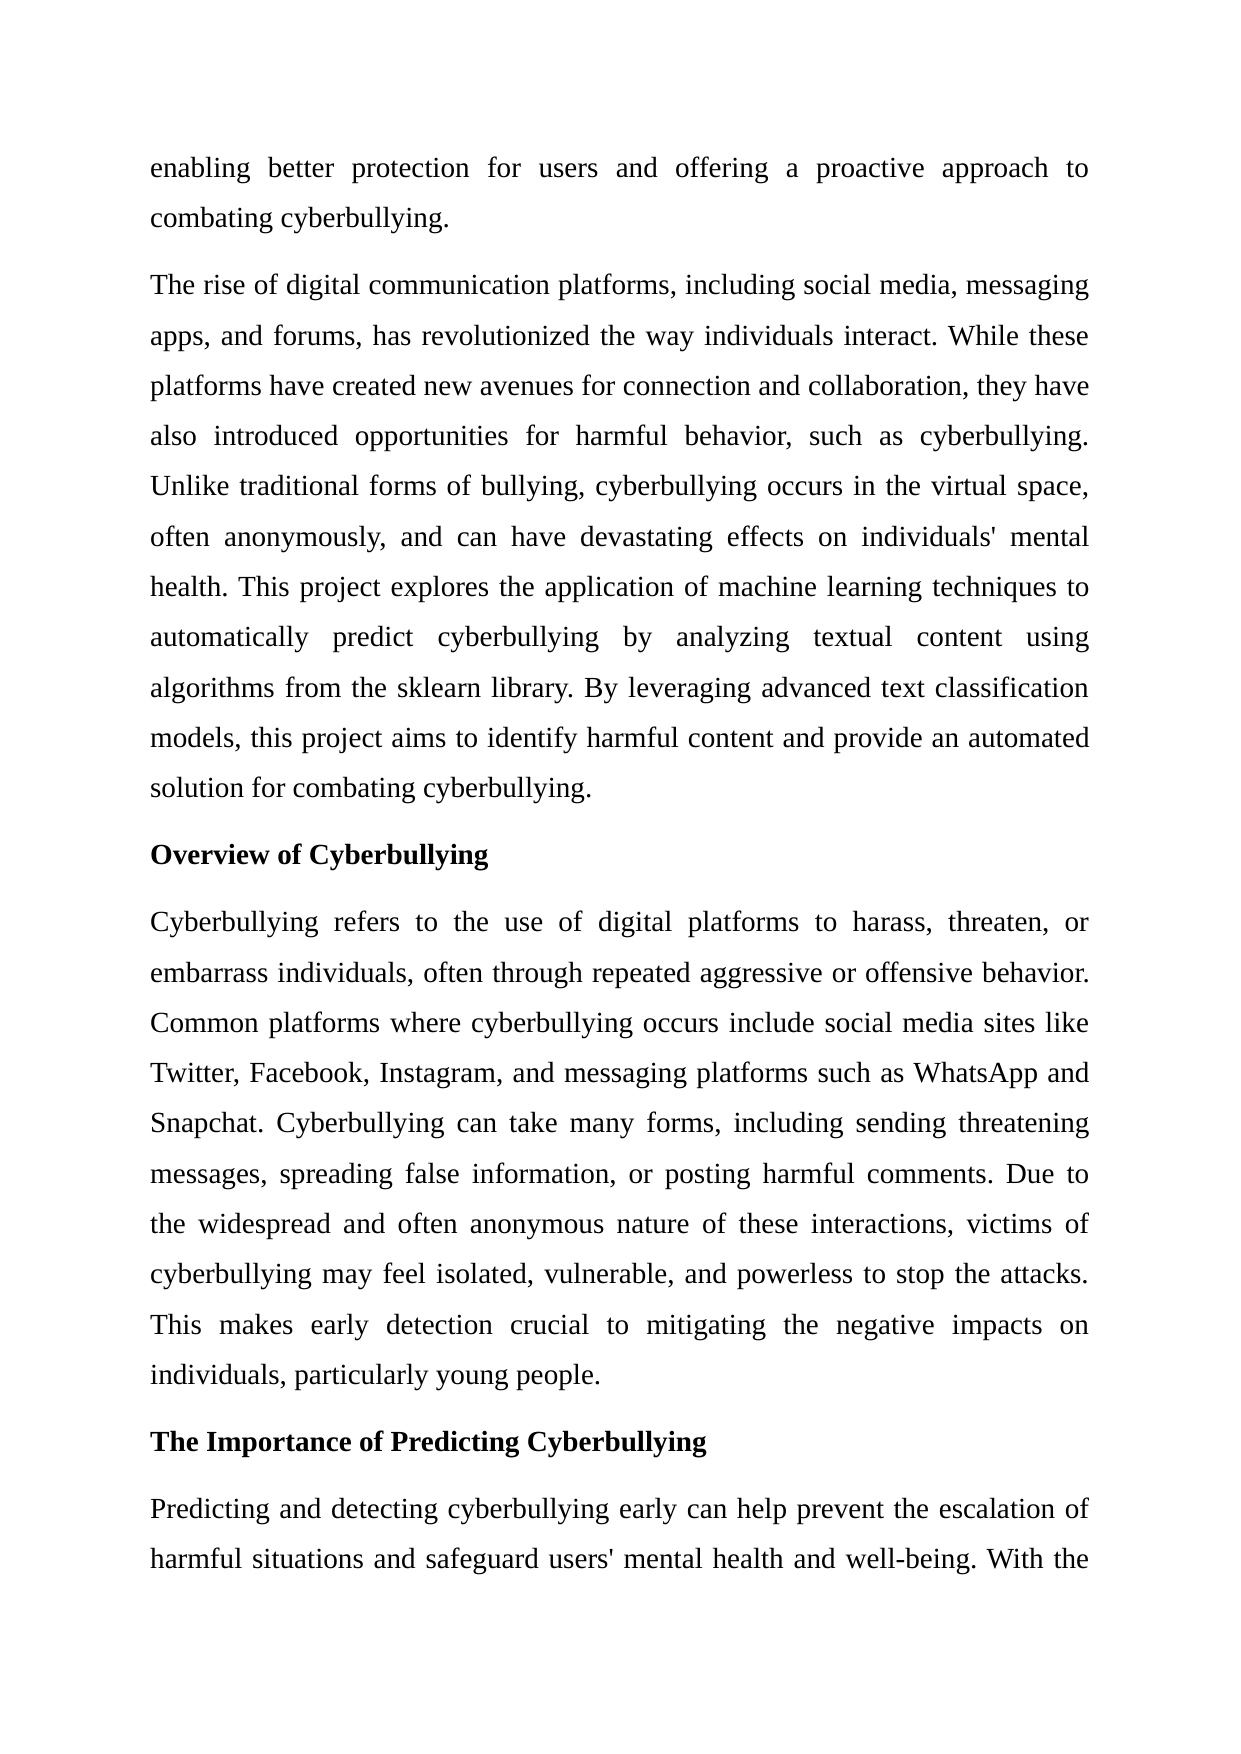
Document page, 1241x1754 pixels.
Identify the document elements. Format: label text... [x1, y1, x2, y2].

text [150, 1491, 1090, 1575]
text Cyberbullying refers to the use of digital platforms to harass, threaten, or embarrass individuals, often through repeated aggressive or offensive behavior. Common platforms where cyberbullying occurs include social media sites like Twitter, Facebook, Instagram, and messaging platforms such as WhatsApp and Snapchat. Cyberbullying can take many forms, including sending threatening messages, spreading false information, or posting harmful comments. Due to the widespread and often anonymous nature of these interactions, victims of cyberbullying may feel isolated, vulnerable, and powerless to stop the attacks. This makes early detection crucial to mitigating the negative impacts on individuals, particularly young people. [150, 904, 1090, 1391]
text The rise of digital communication platforms, including social media, messaging apps, and forums, has revolutionized the way individuals interact. While these platforms have created new avenues for connection and collaboration, they have also introduced opportunities for harmful behavior, such as cyberbullying. Unlike traditional forms of bullying, cyberbullying occurs in the virtual space, often anonymously, and can have devastating effects on individuals' mental health. This project explores the application of machine learning techniques to automatically predict cyberbullying by analyzing textual content using algorithms from the sklearn library. By leveraging advanced text classification models, this project aims to identify harmful content and provide an automated solution for combating cyberbullying. [150, 267, 1090, 804]
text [150, 150, 1090, 234]
text The Importance of Predicting Cyberbullying [150, 1424, 1090, 1458]
text Overview of Cyberbullying [150, 837, 1090, 871]
